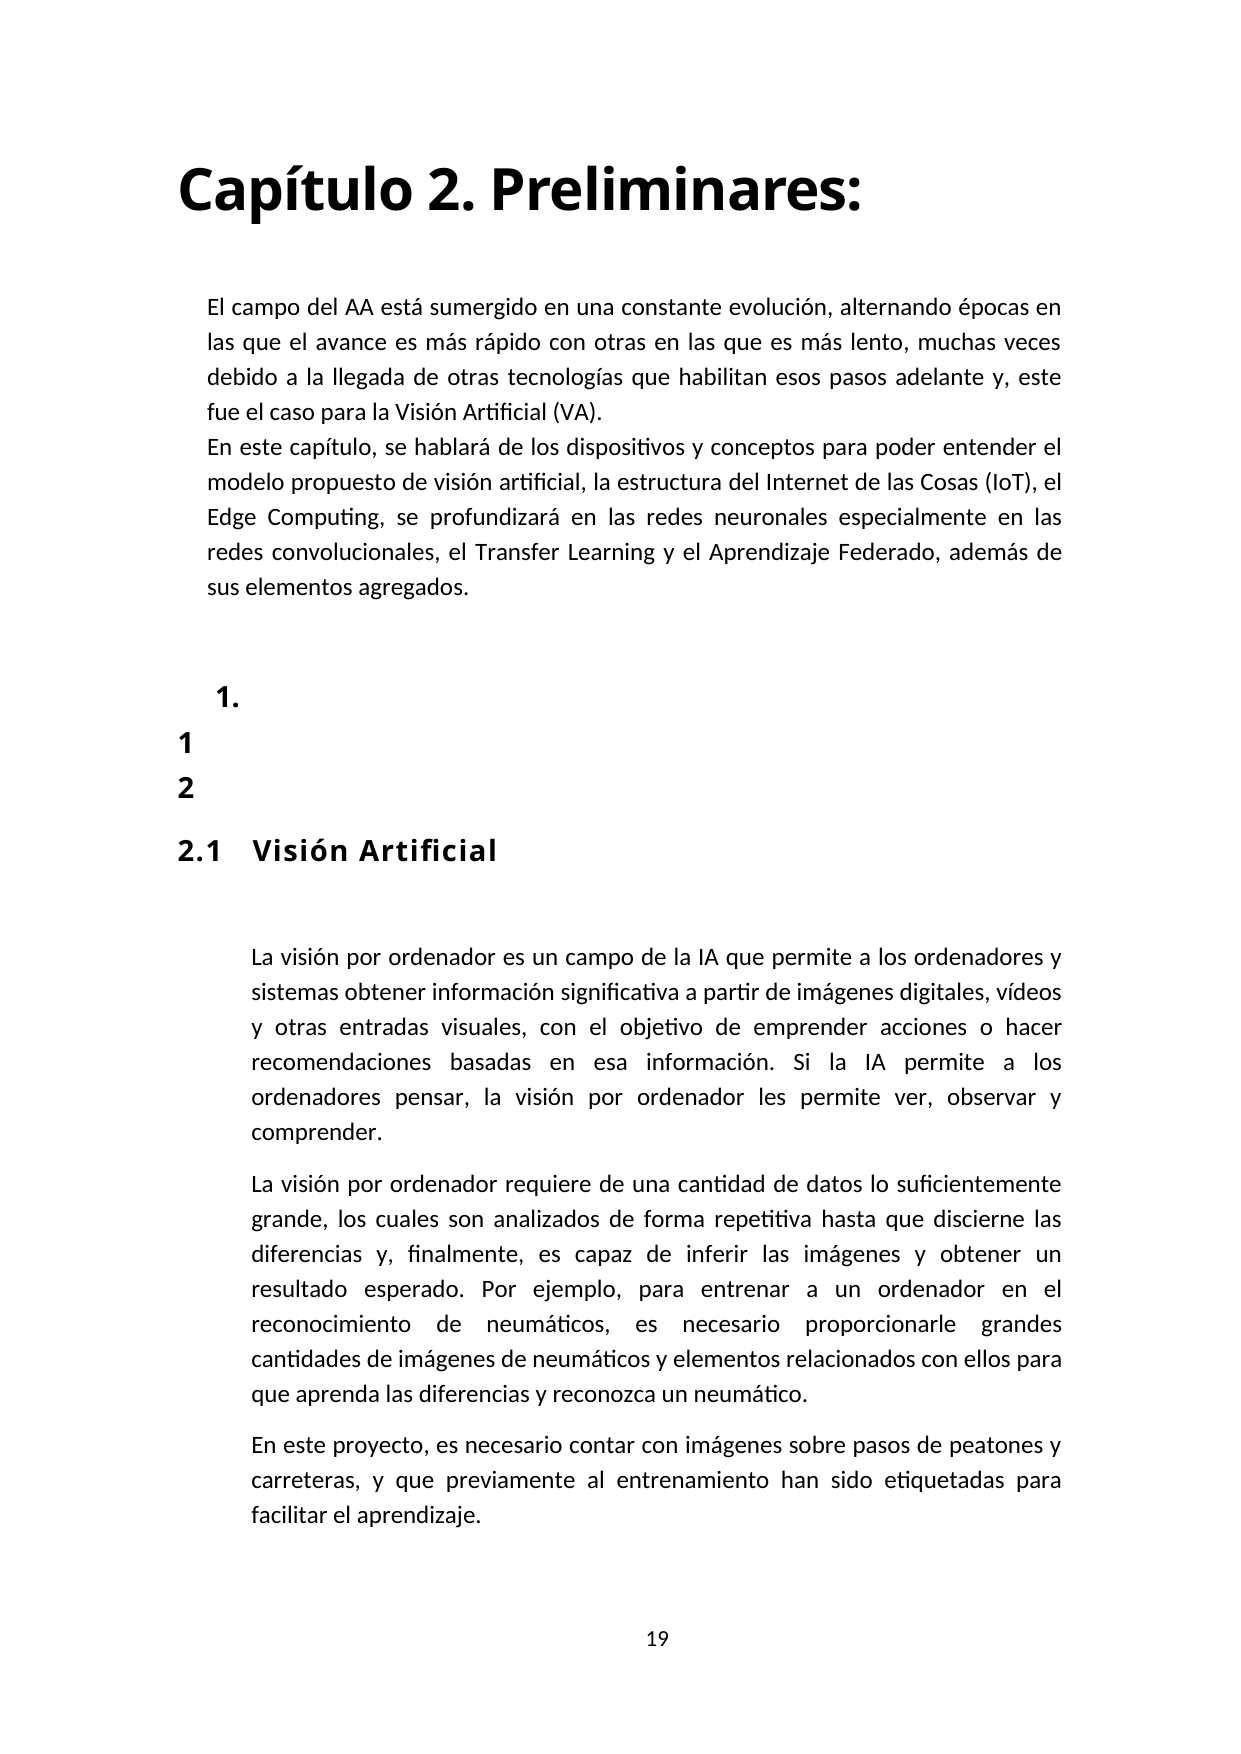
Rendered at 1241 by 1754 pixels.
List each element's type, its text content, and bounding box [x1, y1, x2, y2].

text En este proyecto, es necesario contar con imágenes sobre pasos de peatones y carreteras, y que previamente al entrenamiento han sido etiquetadas para facilitar el aprendizaje. [251, 1429, 1063, 1530]
title Capítulo 2. Preliminares: [177, 148, 1063, 227]
list El campo del AA está sumergido en una constante evolución, alternando épocas en las que el avance es más rápido con otras en las que es más lento, muchas veces debido a la llegada de otras tecnologías que habilitan esos pasos adelante y, este fue el caso para la Visión Artificial (VA). [207, 292, 1063, 427]
text La visión por ordenador es un campo de la IA que permite a los ordenadores y sistemas obtener información significativa a partir de imágenes digitales, vídeos y otras entradas visuales, con el objetivo de emprender acciones o hacer recomendaciones basadas en esa información. Si la IA permite a los ordenadores pensar, la visión por ordenador les permite ver, observar y comprender. [251, 941, 1063, 1147]
subtitle Visión Artificial [177, 830, 1063, 870]
list En este capítulo, se hablará de los dispositivos y conceptos para poder entender el modelo propuesto de visión artificial, la estructura del Internet de las Cosas (IoT), el Edge Computing, se profundizará en las redes neuronales especialmente en las redes convolucionales, el Transfer Learning y el Aprendizaje Federado, además de sus elementos agregados. [207, 432, 1063, 602]
text La visión por ordenador requiere de una cantidad de datos lo suficientemente grande, los cuales son analizados de forma repetitiva hasta que discierne las diferencias y, finalmente, es capaz de inferir las imágenes y obtener un resultado esperado. Por ejemplo, para entrenar a un ordenador en el reconocimiento de neumáticos, es necesario proporcionarle grandes cantidades de imágenes de neumáticos y elementos relacionados con ellos para que aprenda las diferencias y reconozca un neumático. [251, 1168, 1063, 1408]
